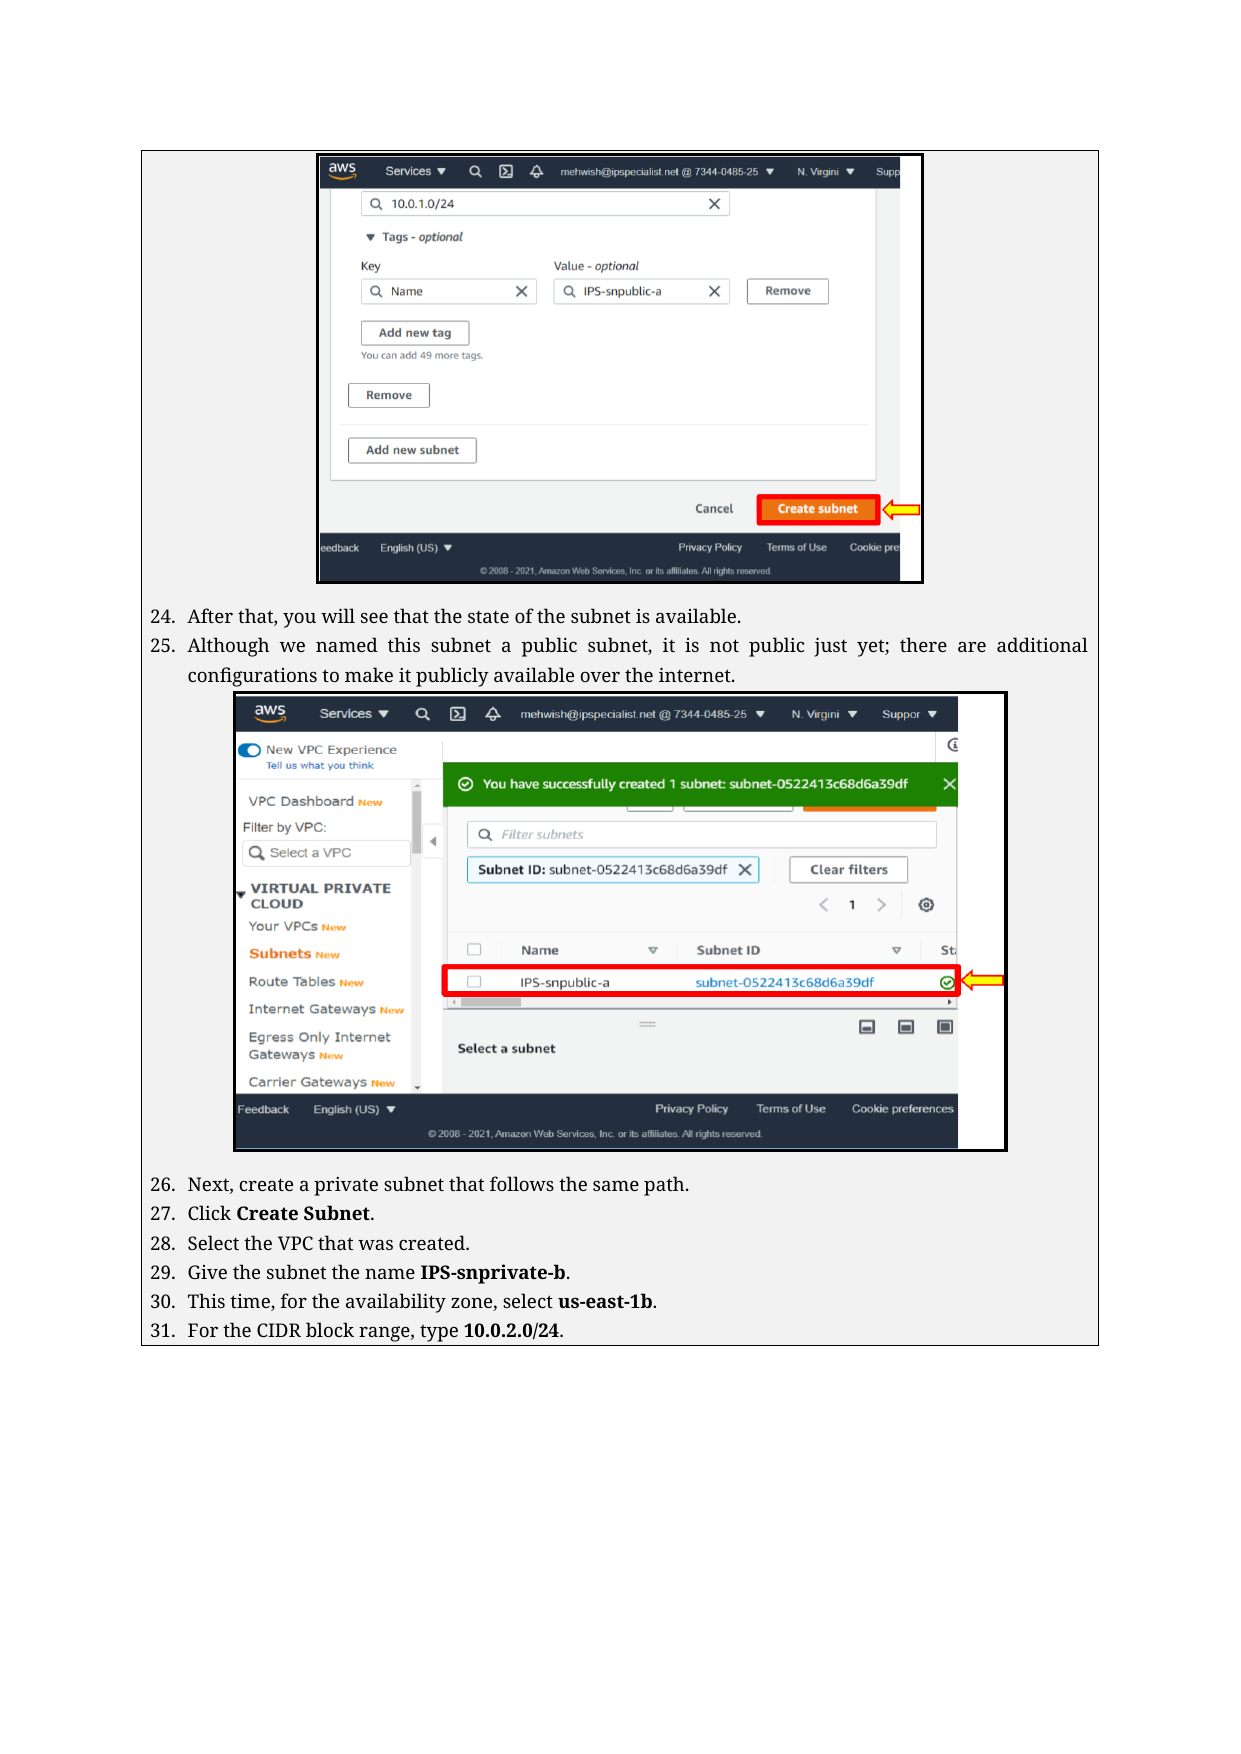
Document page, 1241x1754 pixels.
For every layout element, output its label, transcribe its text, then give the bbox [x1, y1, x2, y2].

list After that, you will see that the state of the subnet is available. [142, 600, 1098, 629]
list For the CIDR block range, type 10.0.2.0/24. [142, 1314, 1098, 1345]
list Give the subnet the name IPS-snprivate-b. [142, 1256, 1098, 1285]
list Select the VPC that was created. [142, 1227, 1098, 1255]
list Next, create a private subnet that follows the same path. [142, 1168, 1098, 1197]
list This time, for the availability zone, select us-east-1b. [142, 1285, 1098, 1314]
picture [319, 156, 921, 581]
list Although we named this subnet a public subnet, it is not public just yet; there are additional configurations to make it publicly available over the internet. [142, 629, 1098, 687]
picture [236, 694, 1004, 1149]
list Click Create Subnet. [142, 1197, 1098, 1226]
